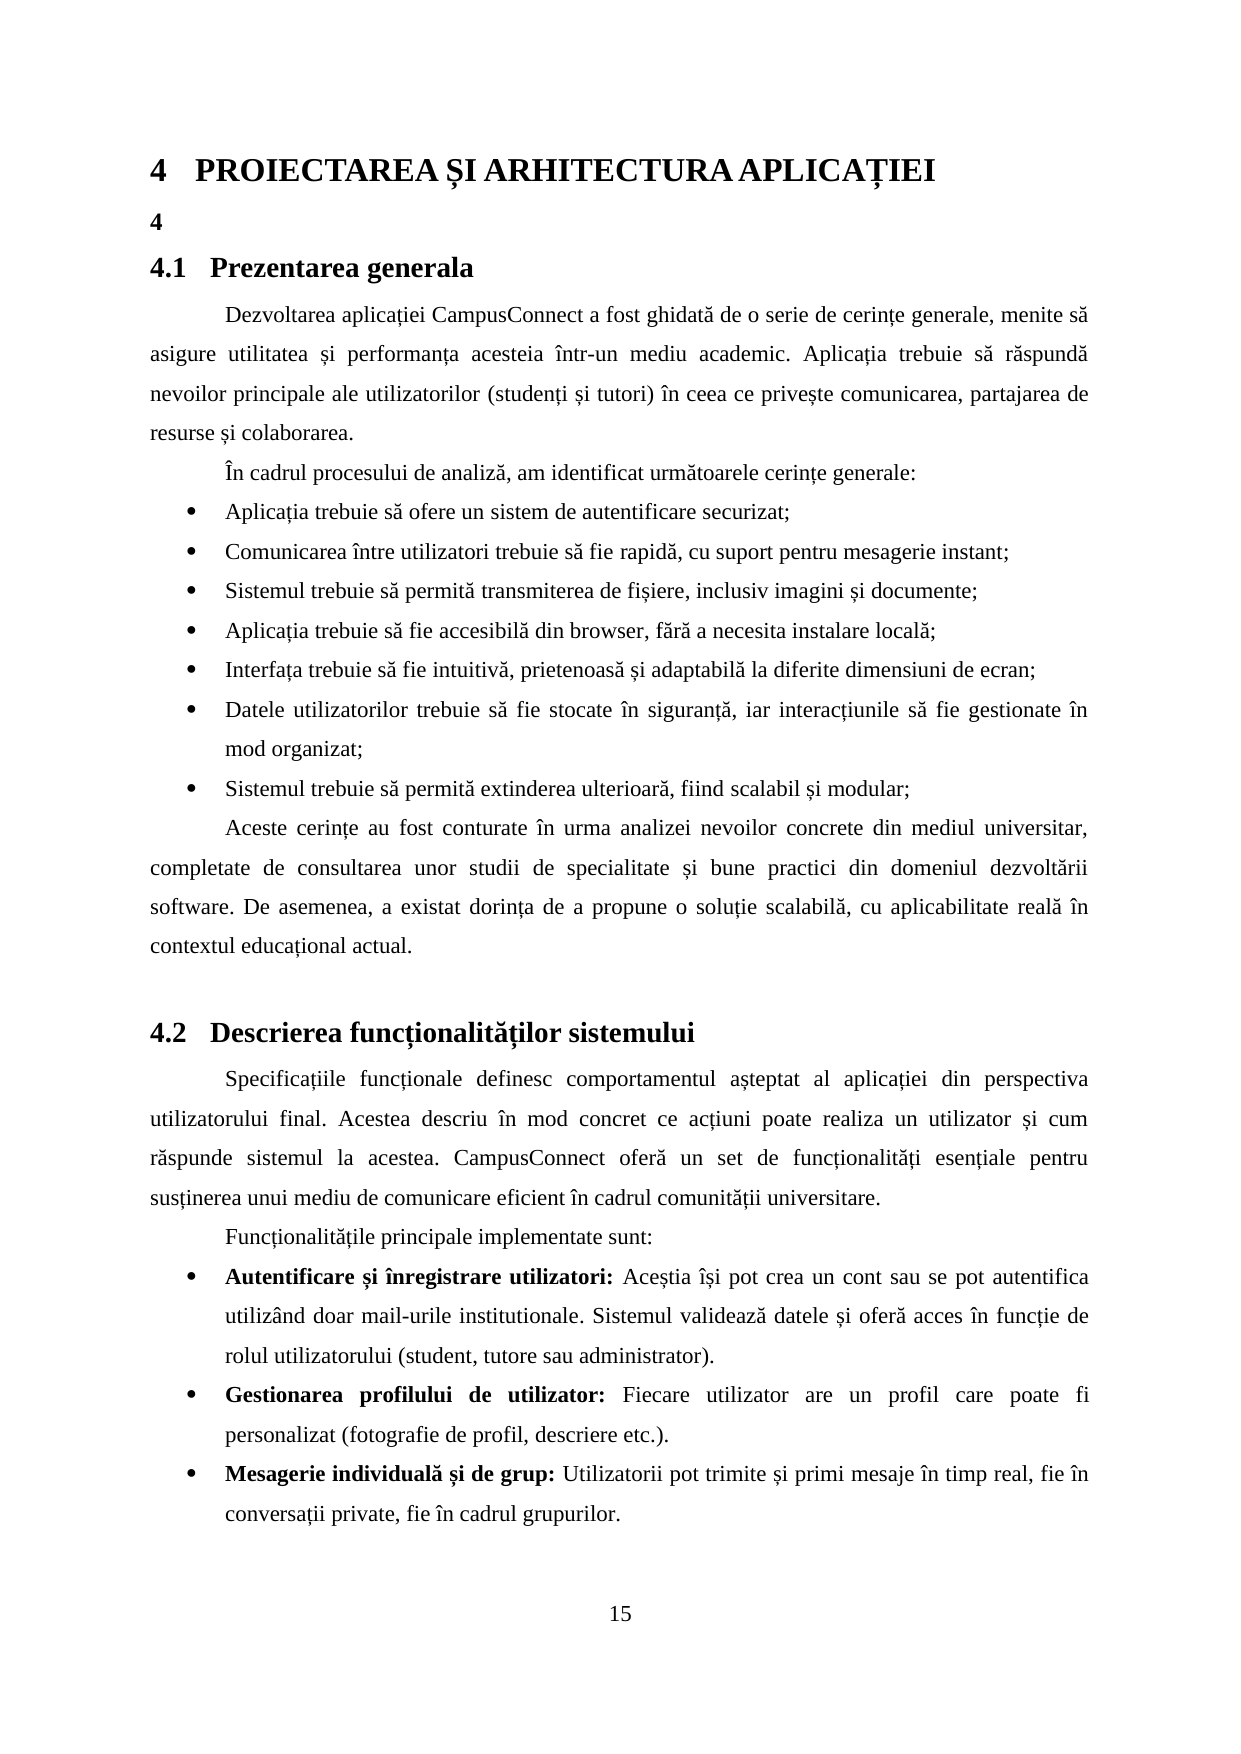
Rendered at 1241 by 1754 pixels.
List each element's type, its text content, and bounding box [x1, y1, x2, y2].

subtitle PROIECTAREA ȘI ARHITECTURA APLICAȚIEI [150, 150, 1090, 188]
list Aplicația trebuie să ofere un sistem de autentificare securizat; [187, 498, 1090, 525]
list Mesagerie individuală și de grup: Utilizatorii pot trimite și primi mesaje în timp real, fie în conversații private, fie în cadrul grupurilor. [187, 1460, 1090, 1526]
subtitle Prezentarea generala [150, 251, 1090, 284]
list Autentificare și înregistrare utilizatori: Aceștia își pot crea un cont sau se pot autentifica utilizând doar mail-urile institutionale. Sistemul validează datele și oferă acces în funcție de rolul utilizatorului (student, tutore sau administrator). [187, 1263, 1090, 1368]
list Sistemul trebuie să permită transmiterea de fișiere, inclusiv imagini și documente; [187, 577, 1090, 604]
text În cadrul procesului de analiză, am identificat următoarele cerințe generale: [150, 459, 1090, 485]
list Aplicația trebuie să fie accesibilă din browser, fără a necesita instalare locală; [187, 617, 1090, 643]
list Comunicarea între utilizatori trebuie să fie rapidă, cu suport pentru mesagerie instant; [187, 538, 1090, 564]
list Datele utilizatorilor trebuie să fie stocate în siguranță, iar interacțiunile să fie gestionate în mod organizat; [187, 696, 1090, 762]
list Gestionarea profilului de utilizator: Fiecare utilizator are un profil care poate fi personalizat (fotografie de profil, descriere etc.). [187, 1381, 1090, 1447]
text Aceste cerințe au fost conturate în urma analizei nevoilor concrete din mediul universitar, completate de consultarea unor studii de specialitate și bune practici din domeniul dezvoltării software. De asemenea, a existat dorința de a propune o soluție scalabilă, cu aplicabilitate reală în contextul educațional actual. [150, 814, 1090, 959]
list Sistemul trebuie să permită extinderea ulterioară, fiind scalabil și modular; [187, 775, 1090, 801]
text Dezvoltarea aplicației CampusConnect a fost ghidată de o serie de cerințe generale, menite să asigure utilitatea și performanța acesteia într-un mediu academic. Aplicația trebuie să răspundă nevoilor principale ale utilizatorilor (studenți și tutori) în ceea ce privește comunicarea, partajarea de resurse și colaborarea. [150, 301, 1090, 446]
text Funcționalitățile principale implementate sunt: [150, 1223, 1090, 1250]
text Specificațiile funcționale definesc comportamentul așteptat al aplicației din perspectiva utilizatorului final. Acestea descriu în mod concret ce acțiuni poate realiza un utilizator și cum răspunde sistemul la acestea. CampusConnect oferă un set de funcționalități esențiale pentru susținerea unui mediu de comunicare eficient în cadrul comunității universitare. [150, 1066, 1090, 1210]
subtitle Descrierea funcționalităților sistemului [150, 1015, 1090, 1049]
list Interfața trebuie să fie intuitivă, prietenoasă și adaptabilă la diferite dimensiuni de ecran; [187, 656, 1090, 683]
